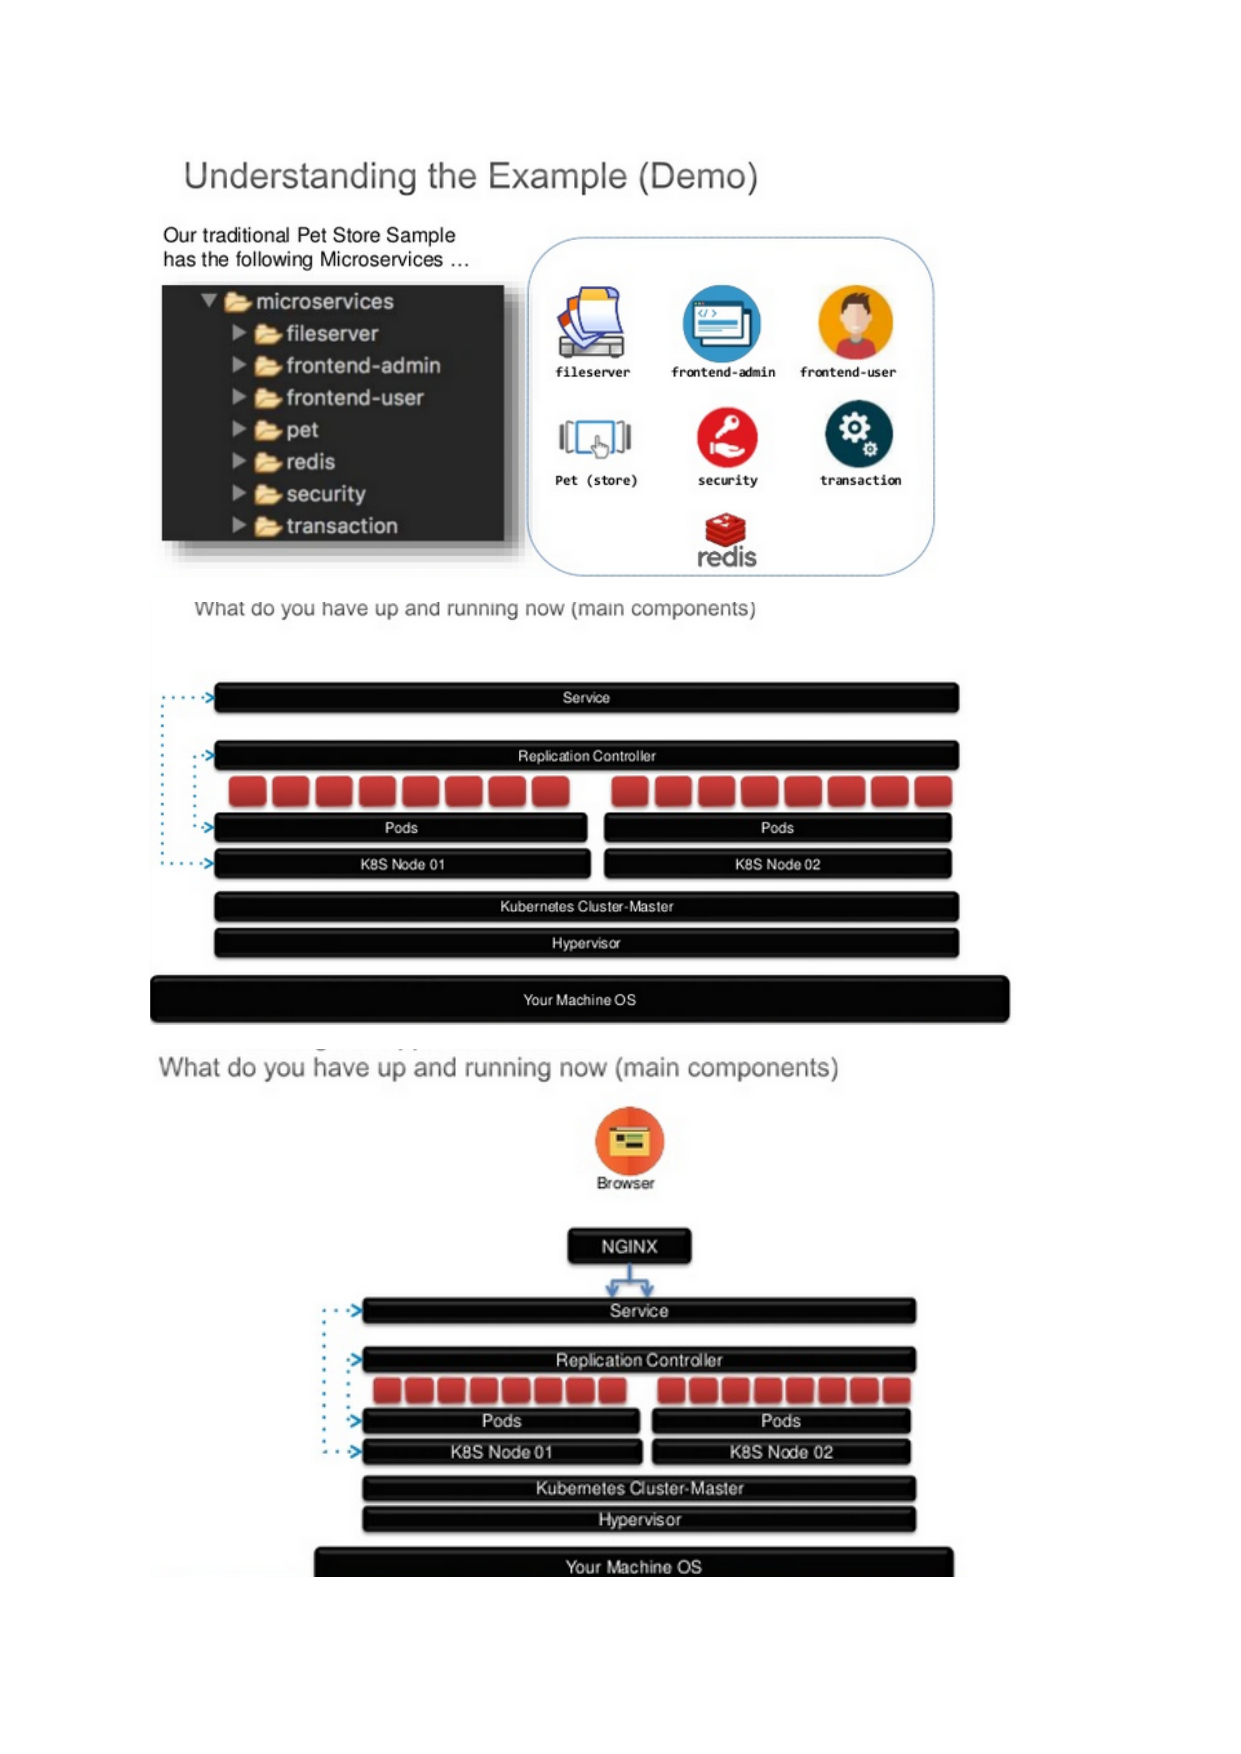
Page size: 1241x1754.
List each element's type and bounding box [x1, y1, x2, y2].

picture [150, 602, 1016, 1025]
picture [150, 150, 941, 578]
picture [150, 1049, 968, 1577]
